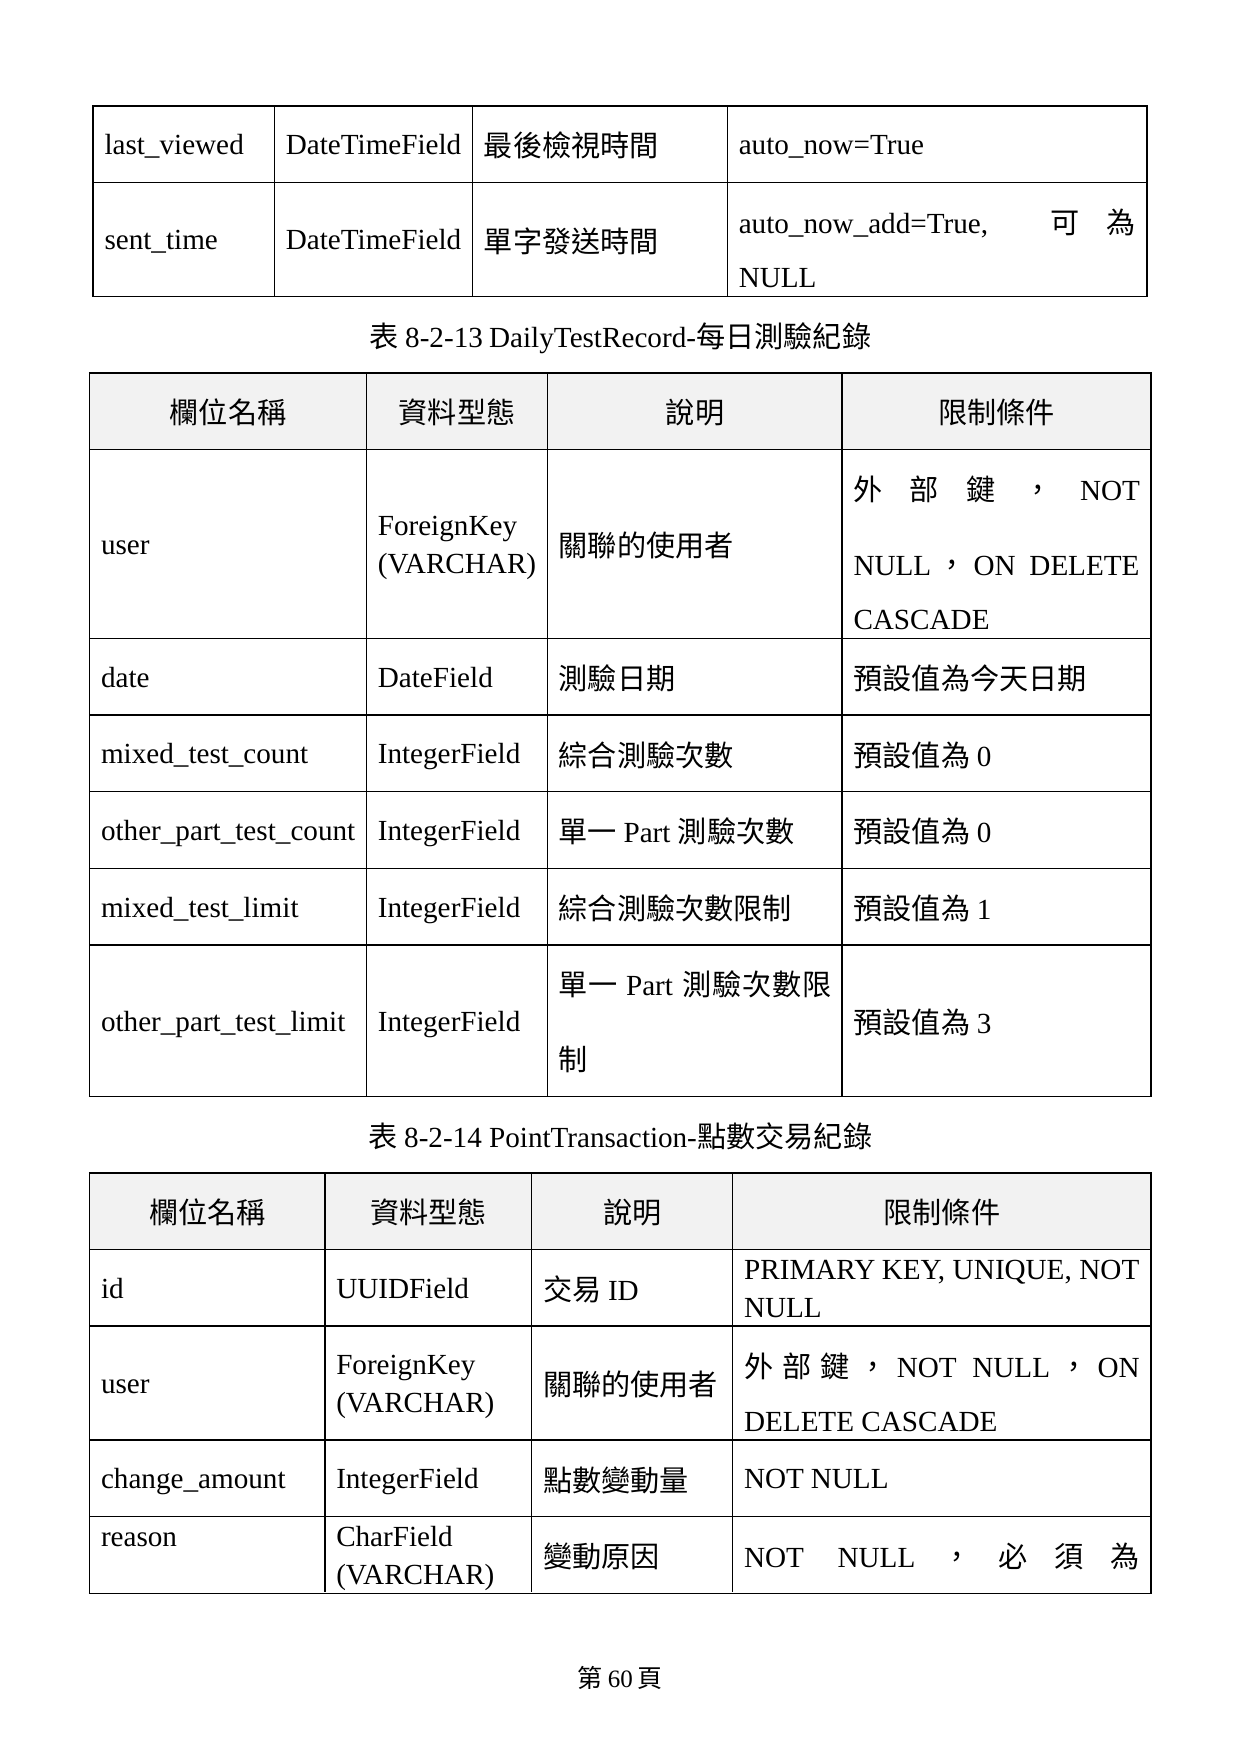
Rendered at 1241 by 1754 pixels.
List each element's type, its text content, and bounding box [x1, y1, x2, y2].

table_header 欄位名稱 [90, 374, 366, 449]
table_cell IntegerField [367, 946, 547, 1096]
table_cell other_part_test_count [90, 792, 366, 867]
table_cell 綜合測驗次數 [548, 716, 841, 791]
table_cell auto_now=True [728, 107, 1146, 181]
table_cell 預設值為 3 [843, 946, 1150, 1096]
table_cell IntegerField [367, 869, 547, 944]
table_cell NOT NULL [733, 1441, 1150, 1516]
table_header 說明 [532, 1174, 732, 1249]
table_cell CharField (VARCHAR) [326, 1517, 531, 1592]
table_header 欄位名稱 [90, 1174, 324, 1249]
table_header 限制條件 [843, 374, 1150, 449]
table_cell user [90, 450, 366, 638]
table_cell 預設值為今天日期 [843, 639, 1150, 714]
table_cell last_viewed [94, 107, 274, 181]
table_cell 預設值為 1 [843, 869, 1150, 944]
table_cell ForeignKey (VARCHAR) [326, 1327, 531, 1439]
table_cell 綜合測驗次數限制 [548, 869, 841, 944]
table_cell 預設值為 0 [843, 792, 1150, 867]
table_cell 預設值為 0 [843, 716, 1150, 791]
table_header 資料型態 [367, 374, 547, 449]
table_cell DateField [367, 639, 547, 714]
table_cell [733, 1517, 1150, 1592]
table_cell mixed_test_count [90, 716, 366, 791]
table_cell UUIDField [326, 1250, 531, 1325]
table_cell mixed_test_limit [90, 869, 366, 944]
table_cell 外部鍵，NOT NULL，ON DELETE CASCADE [843, 450, 1150, 638]
table_header 說明 [548, 374, 841, 449]
table_cell 關聯的使用者 [532, 1327, 732, 1439]
table_cell 單字發送時間 [473, 183, 727, 296]
table_cell 變動原因 [532, 1517, 732, 1592]
table_cell IntegerField [367, 792, 547, 867]
table_cell DateTimeField [275, 107, 472, 181]
table_cell IntegerField [326, 1441, 531, 1516]
table_cell reason [90, 1517, 324, 1592]
table_cell IntegerField [367, 716, 547, 791]
table_cell 最後檢視時間 [473, 107, 727, 181]
table_cell 點數變動量 [532, 1441, 732, 1516]
table_cell DateTimeField [275, 183, 472, 296]
table_cell 測驗日期 [548, 639, 841, 714]
table_cell 交易 ID [532, 1250, 732, 1325]
table_cell date [90, 639, 366, 714]
table_cell 單一 Part 測驗次數限制 [548, 946, 841, 1096]
table_cell auto_now_add=True, 可為 NULL [728, 183, 1146, 296]
table_cell 關聯的使用者 [548, 450, 841, 638]
table_cell change_amount [90, 1441, 324, 1516]
table_cell user [90, 1327, 324, 1439]
table_cell 單一 Part 測驗次數 [548, 792, 841, 867]
table_cell 外部鍵，NOT NULL，ON DELETE CASCADE [733, 1327, 1150, 1439]
table_cell id [90, 1250, 324, 1325]
table_cell other_part_test_limit [90, 946, 366, 1096]
table_header 限制條件 [733, 1174, 1150, 1249]
table_cell PRIMARY KEY, UNIQUE, NOT NULL [733, 1250, 1150, 1325]
table_cell sent_time [94, 183, 274, 296]
table_cell ForeignKey (VARCHAR) [367, 450, 547, 638]
table_header 資料型態 [326, 1174, 531, 1249]
